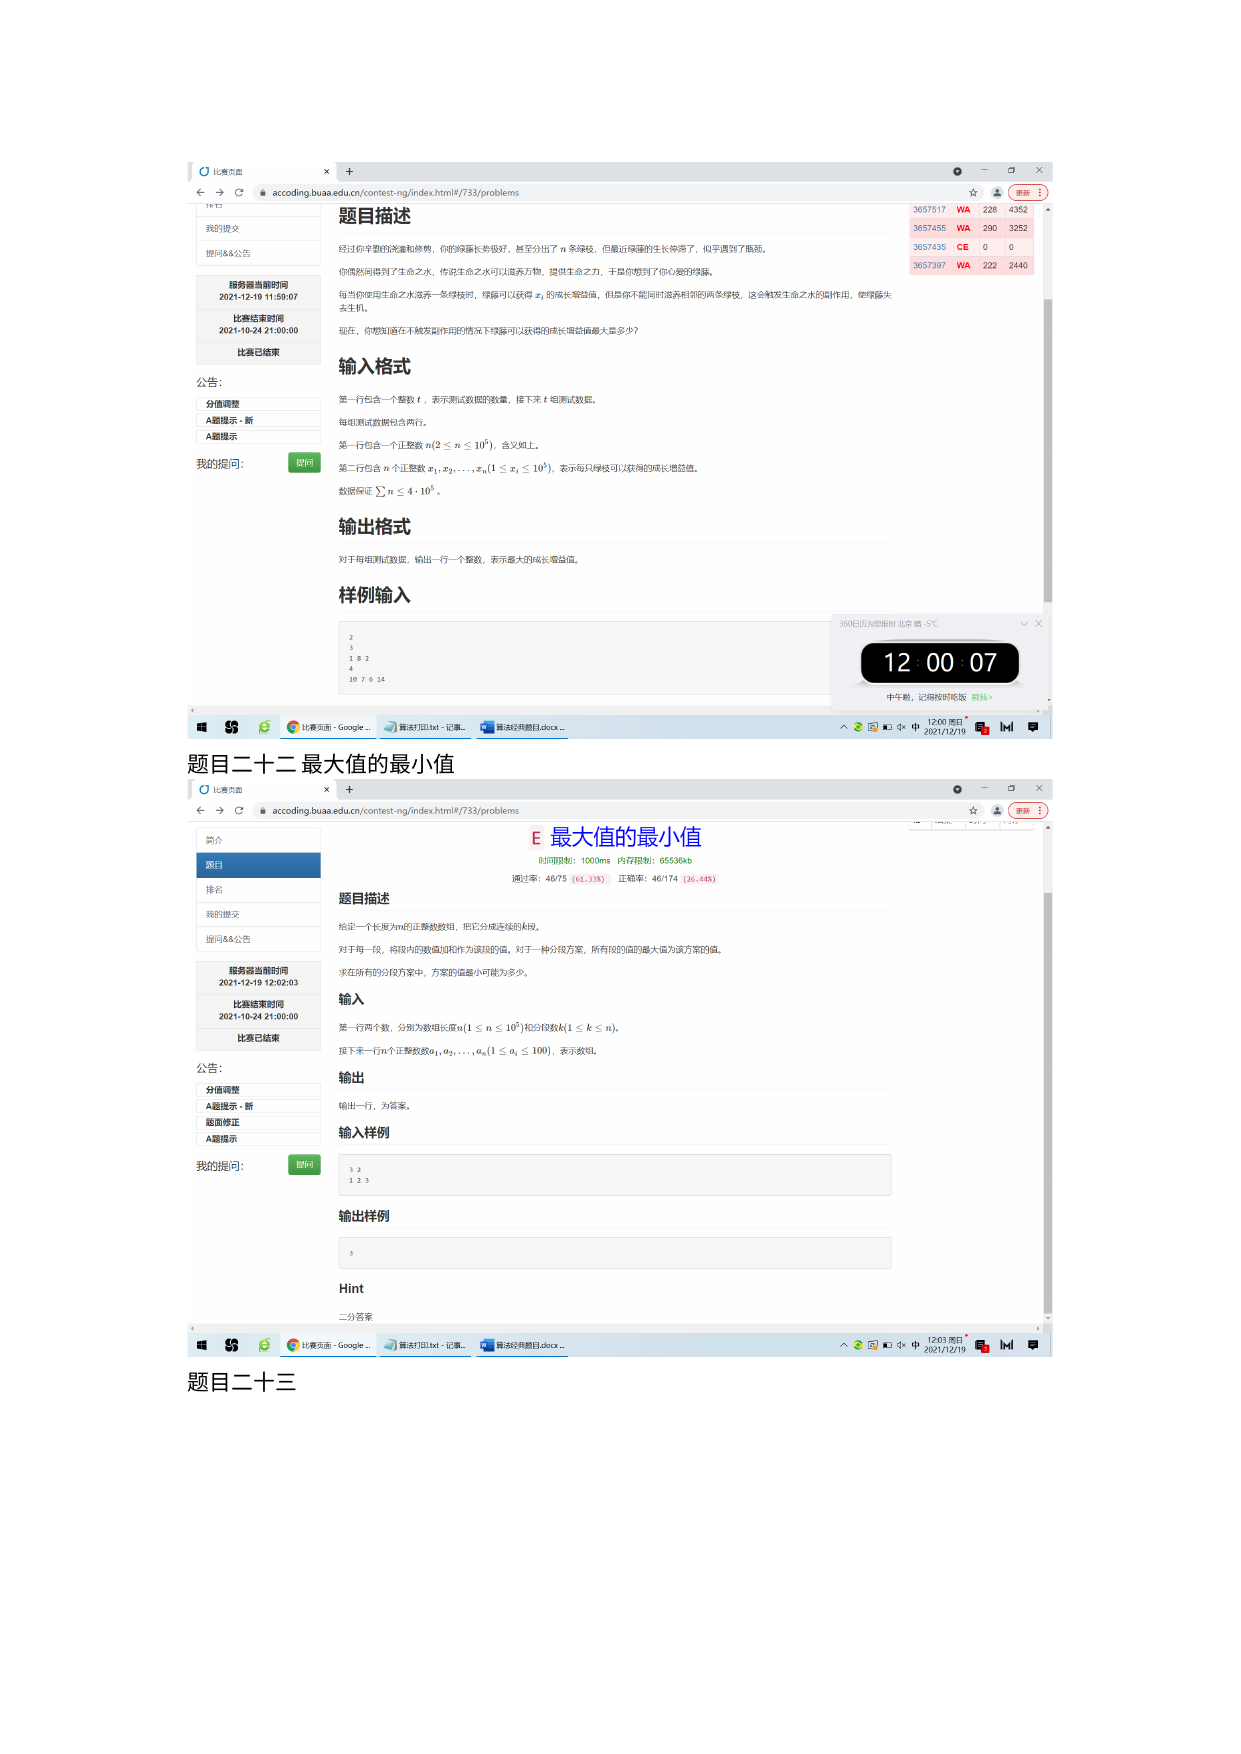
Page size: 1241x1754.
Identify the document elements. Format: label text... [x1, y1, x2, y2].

picture [187, 162, 1053, 739]
text 题目二十二 最大值的最小值 [187, 747, 1053, 779]
picture [187, 779, 1053, 1357]
text 题目二十三 [187, 1364, 1053, 1397]
